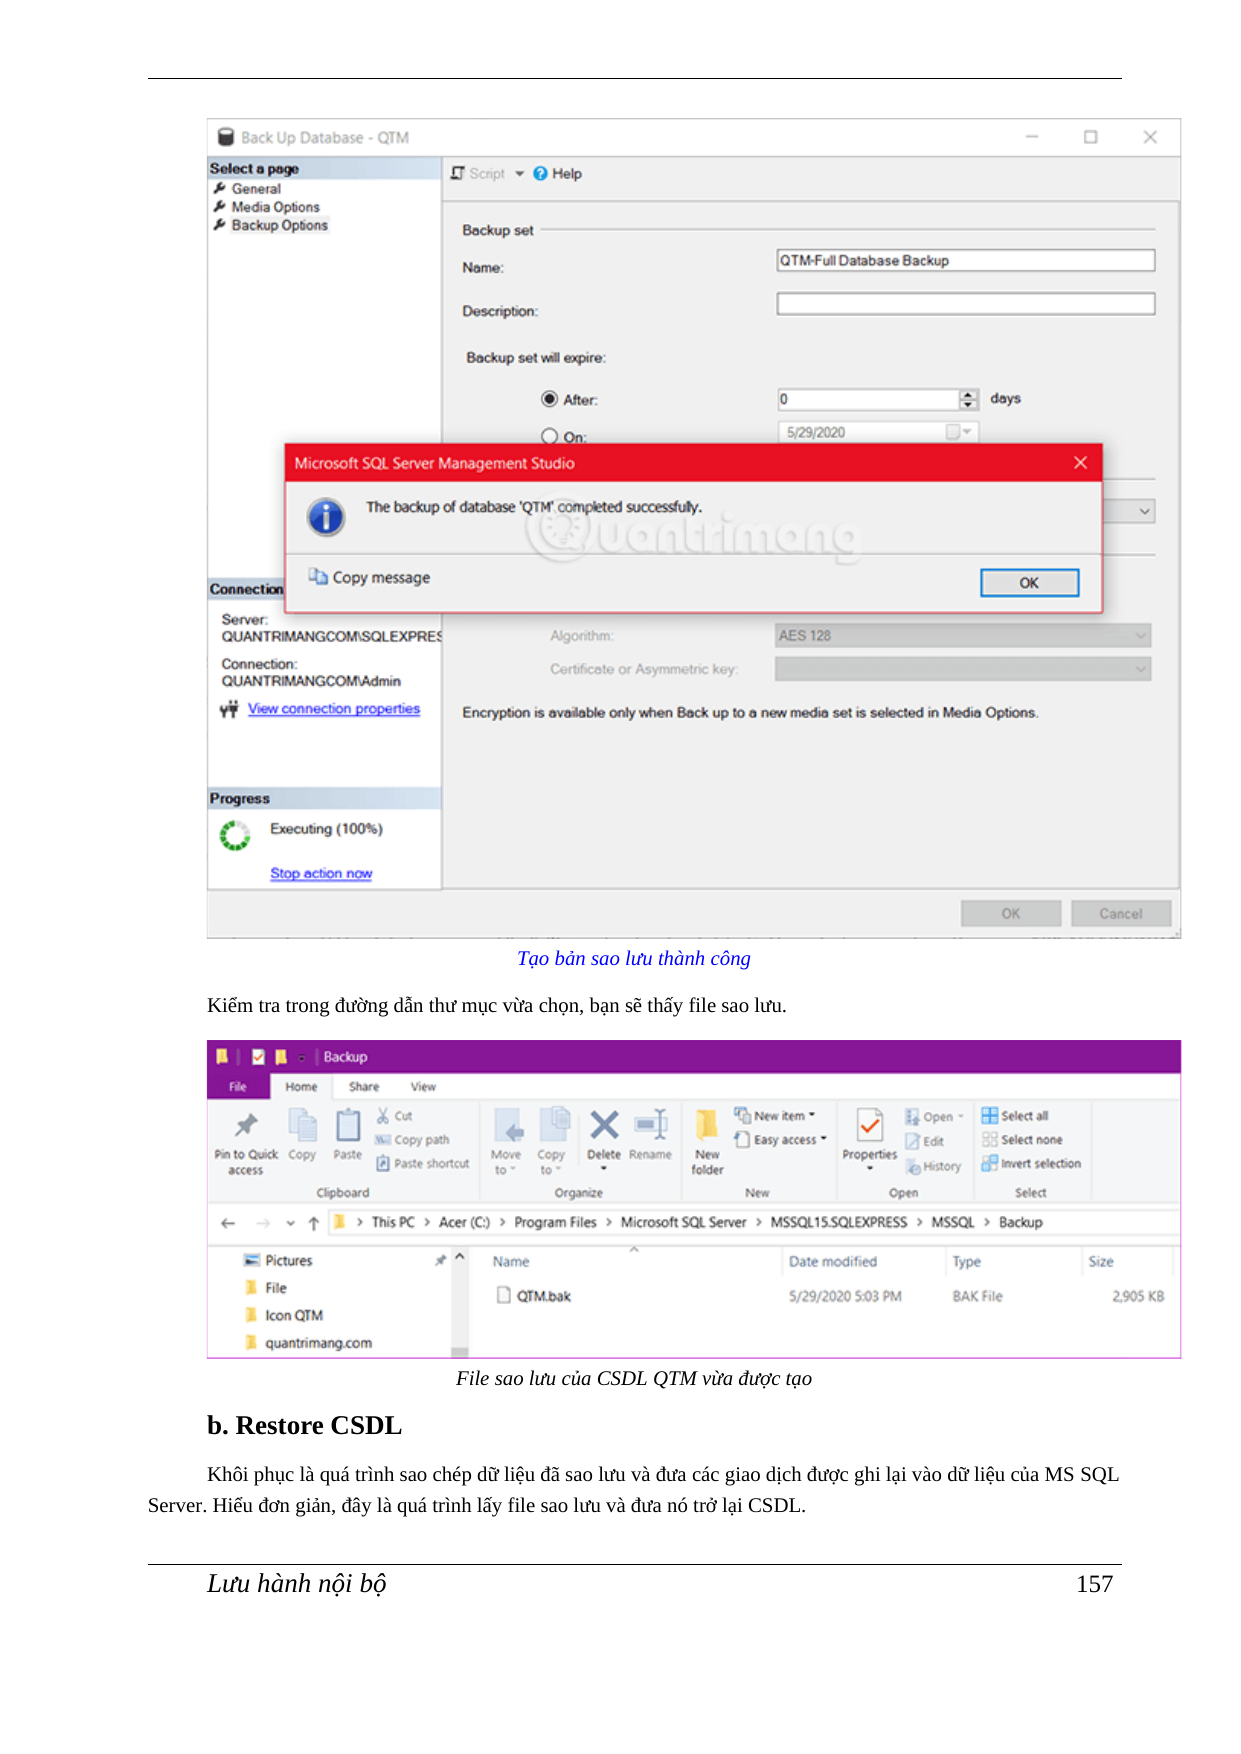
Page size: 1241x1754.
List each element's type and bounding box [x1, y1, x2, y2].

picture [206, 1040, 1182, 1359]
picture [206, 118, 1182, 939]
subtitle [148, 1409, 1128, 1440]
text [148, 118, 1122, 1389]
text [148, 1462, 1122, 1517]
